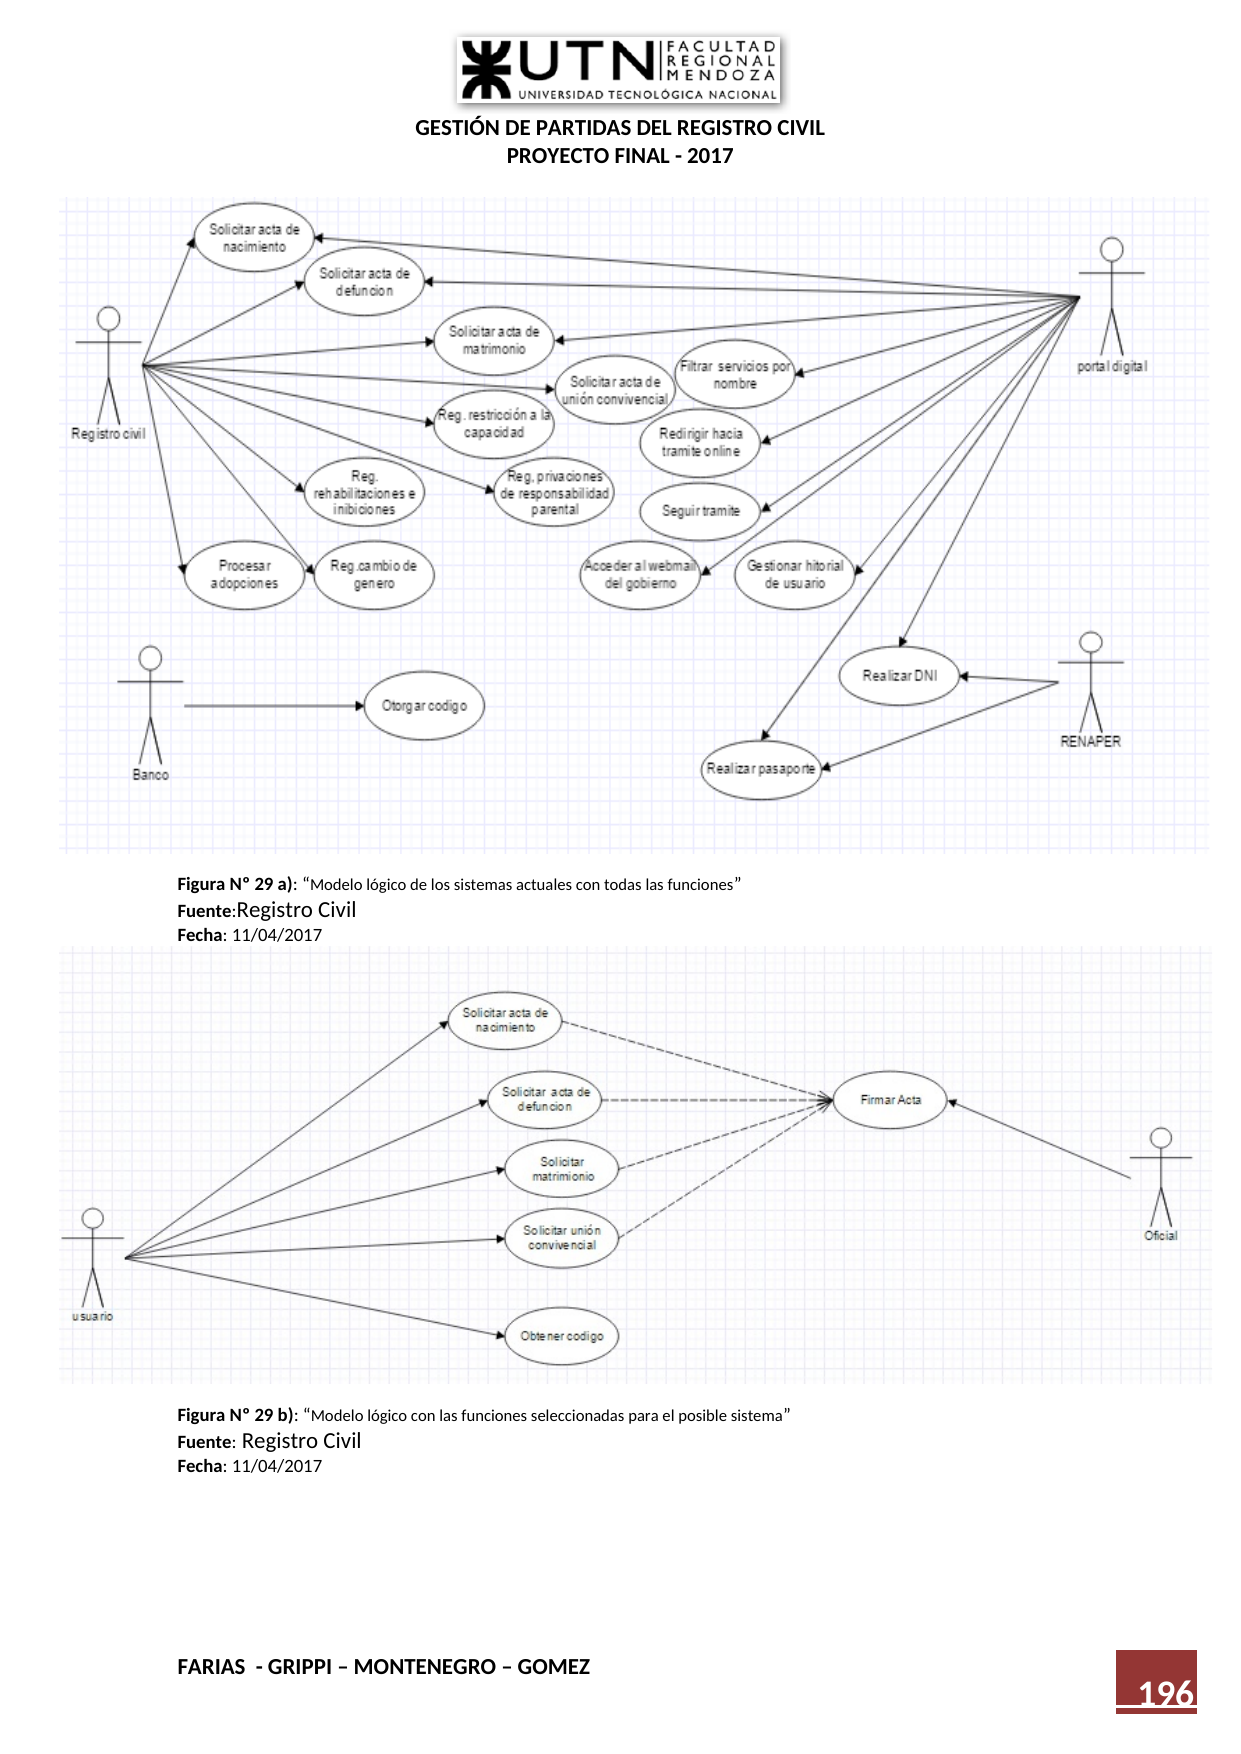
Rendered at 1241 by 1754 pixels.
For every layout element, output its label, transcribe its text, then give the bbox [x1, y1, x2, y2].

picture [449, 29, 791, 114]
text Figura Nº 29 a): “Modelo lógico de los sistemas actuales con todas las funciones” [177, 873, 1063, 896]
text Figura Nº 29 b): “Modelo lógico con las funciones seleccionadas para el posible sistema” [177, 1403, 1063, 1426]
picture [59, 946, 1213, 1384]
text Fuente:Registro Civil [177, 896, 1063, 923]
picture [59, 197, 1210, 854]
text Fuente: Registro Civil [177, 1426, 1063, 1454]
text Fecha: 11/04/2017 [177, 1454, 1063, 1477]
text Fecha: 11/04/2017 [177, 923, 1063, 946]
